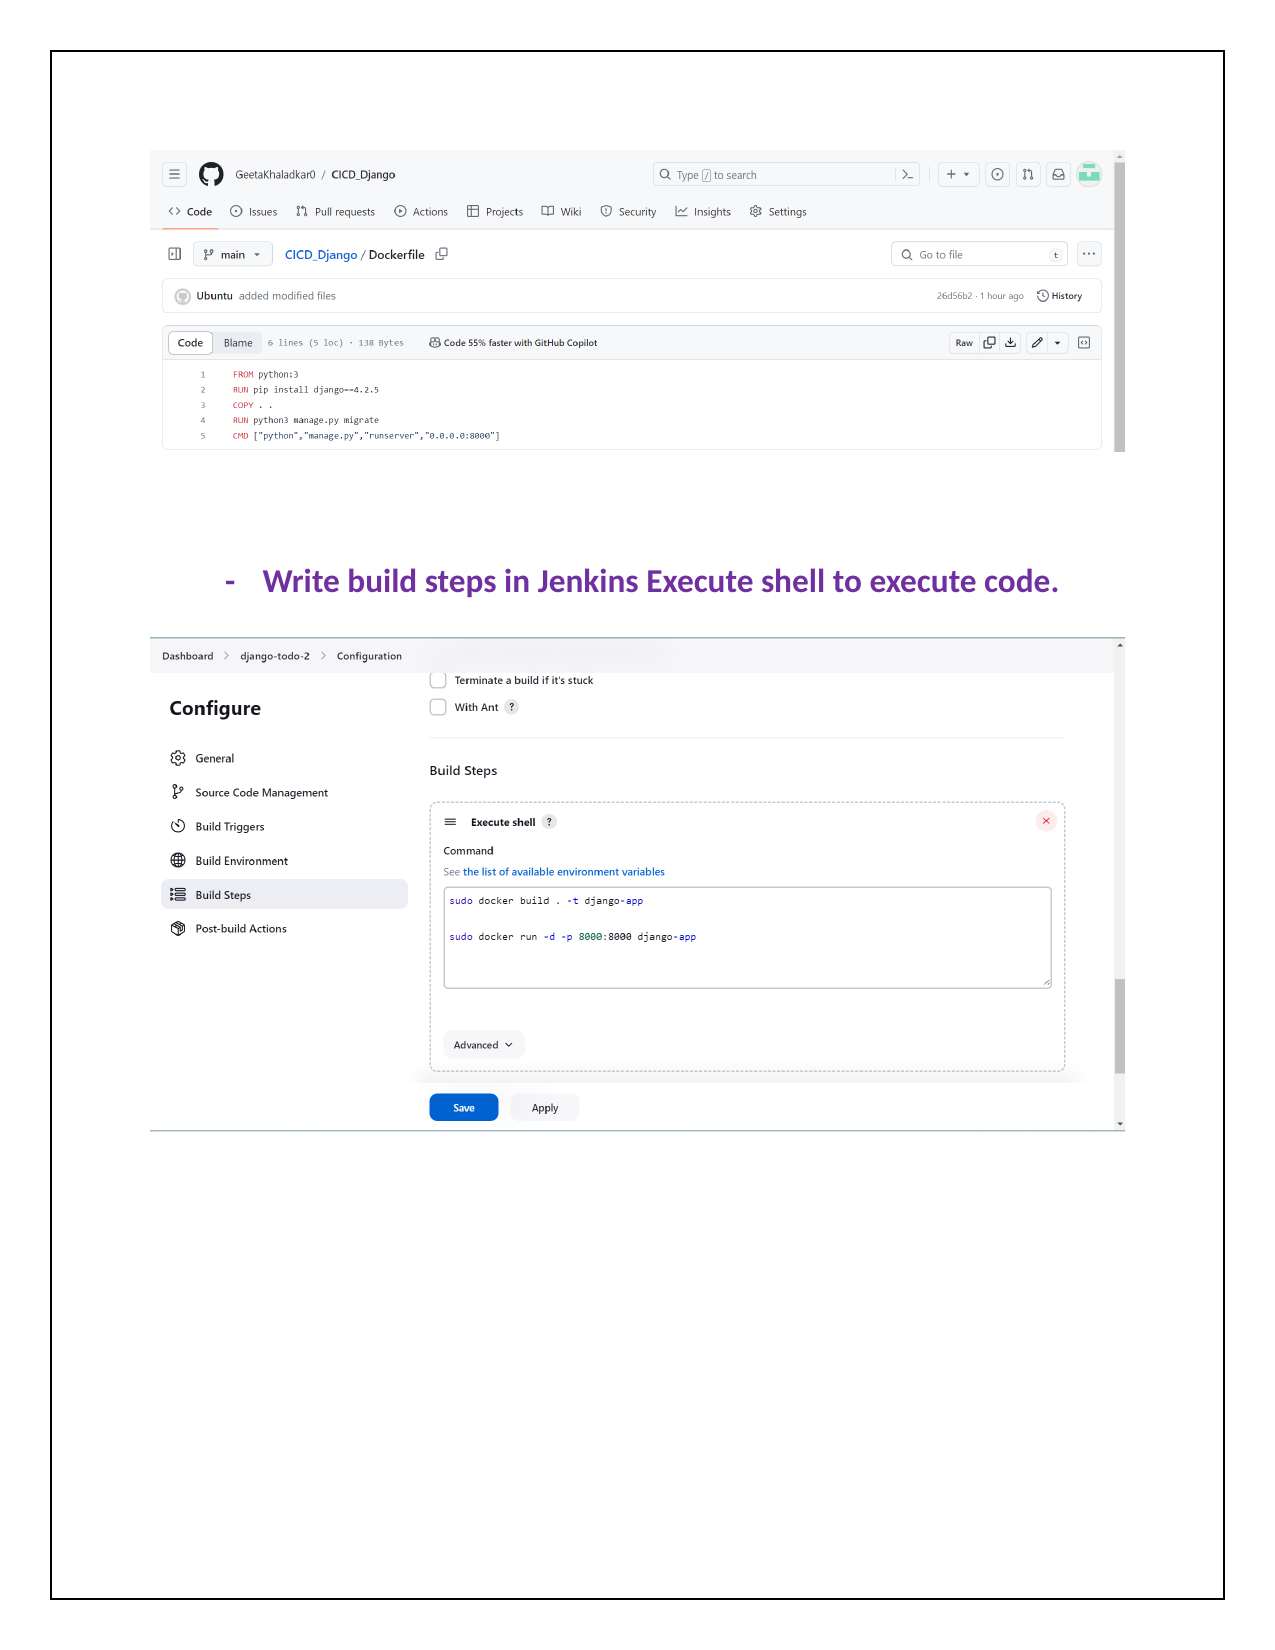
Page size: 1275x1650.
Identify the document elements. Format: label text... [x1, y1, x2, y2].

picture [150, 150, 1125, 452]
picture [150, 637, 1125, 1132]
list Write build steps in Jenkins Execute shell to execute code. [225, 560, 1125, 601]
